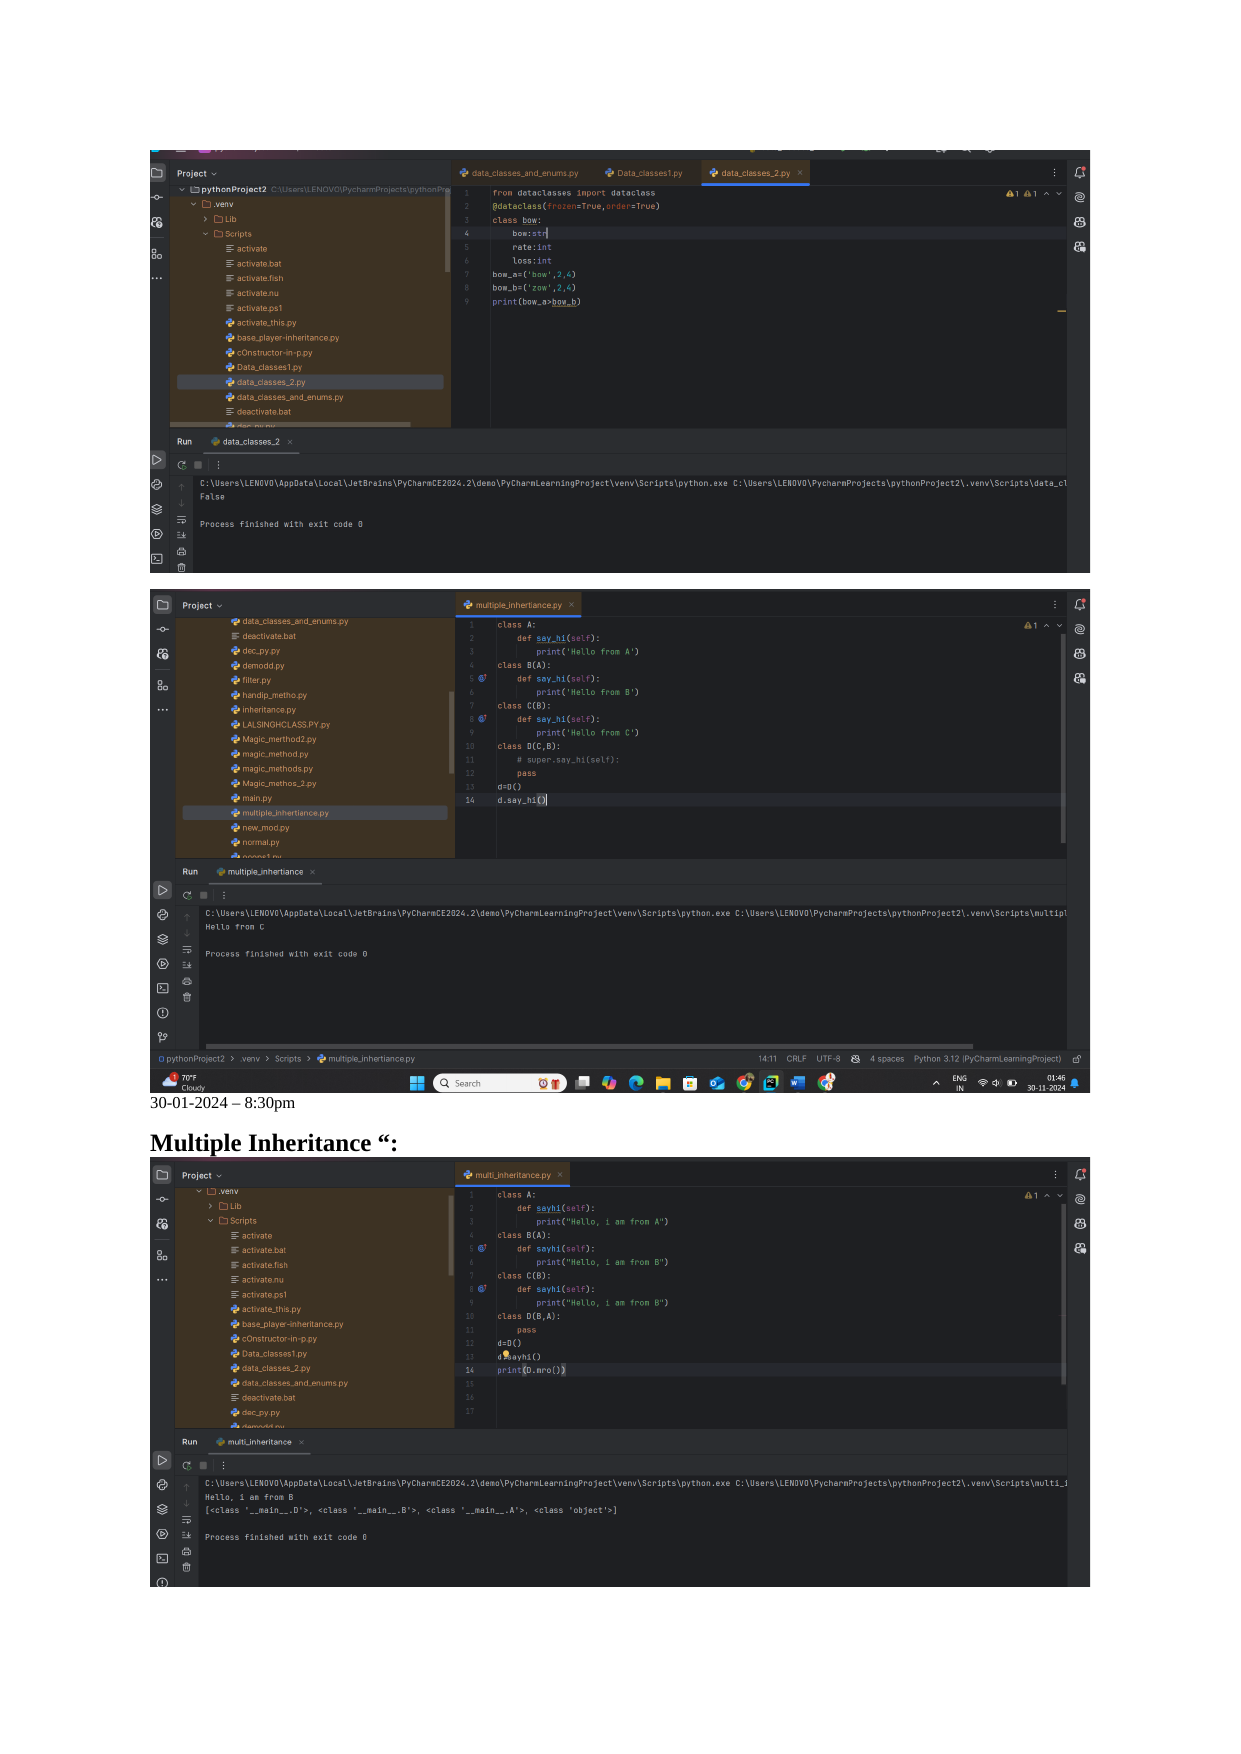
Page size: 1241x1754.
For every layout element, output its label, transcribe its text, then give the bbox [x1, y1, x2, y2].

picture [150, 1157, 1091, 1587]
picture [150, 589, 1091, 1093]
text 30-01-2024 – 8:30pm [150, 1093, 1090, 1112]
text Multiple Inheritance “: [150, 1128, 1090, 1157]
picture [150, 150, 1091, 573]
